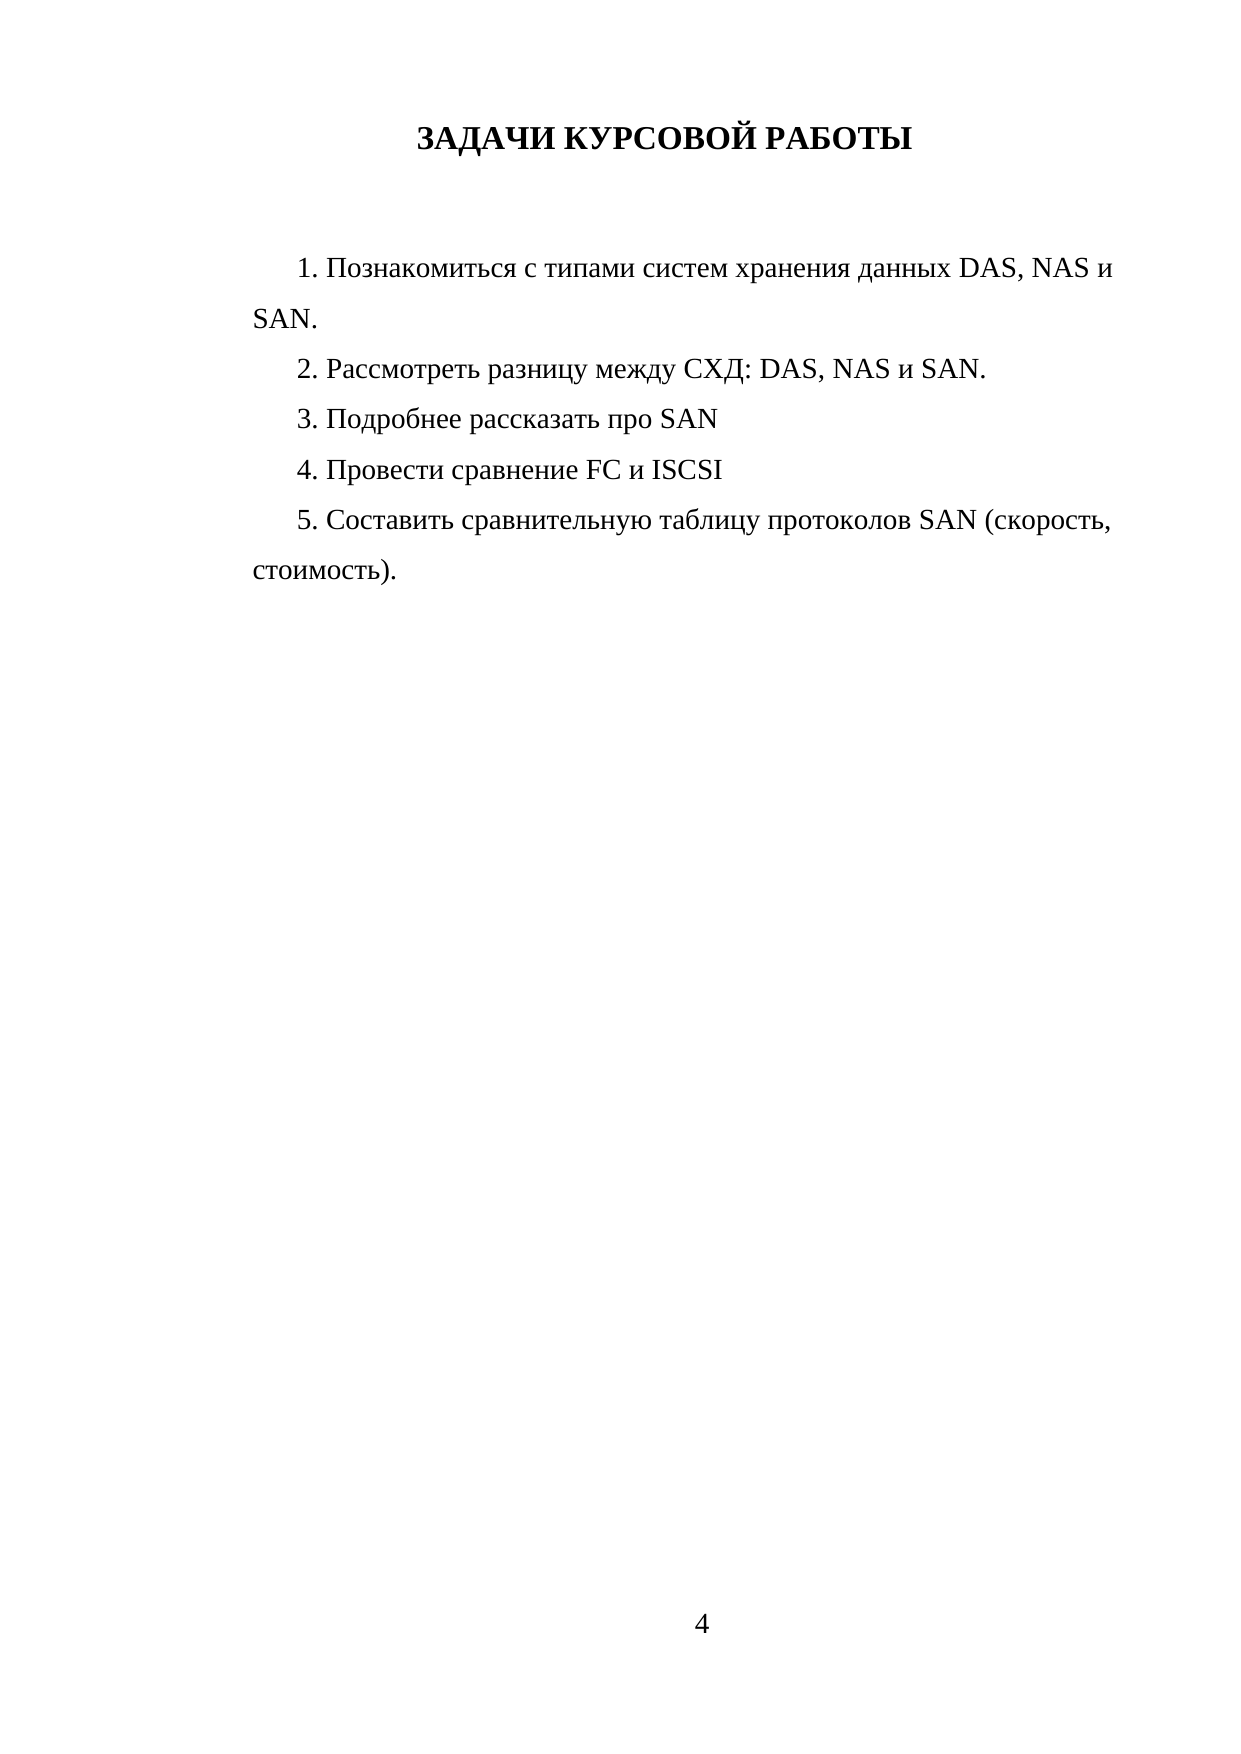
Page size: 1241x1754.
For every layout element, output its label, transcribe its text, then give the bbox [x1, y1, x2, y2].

list Рассмотреть разницу между СХД: DAS, NAS и SAN. [252, 351, 1152, 385]
list Провести сравнение FC и ISCSI [252, 452, 1152, 485]
text Задачи курсовой работы [177, 118, 1152, 156]
list Составить сравнительную таблицу протоколов SAN (скорость, стоимость). [252, 502, 1152, 586]
list Подробнее рассказать про SAN [252, 402, 1152, 435]
list Познакомиться с типами систем хранения данных DAS, NAS и SAN. [252, 251, 1152, 334]
